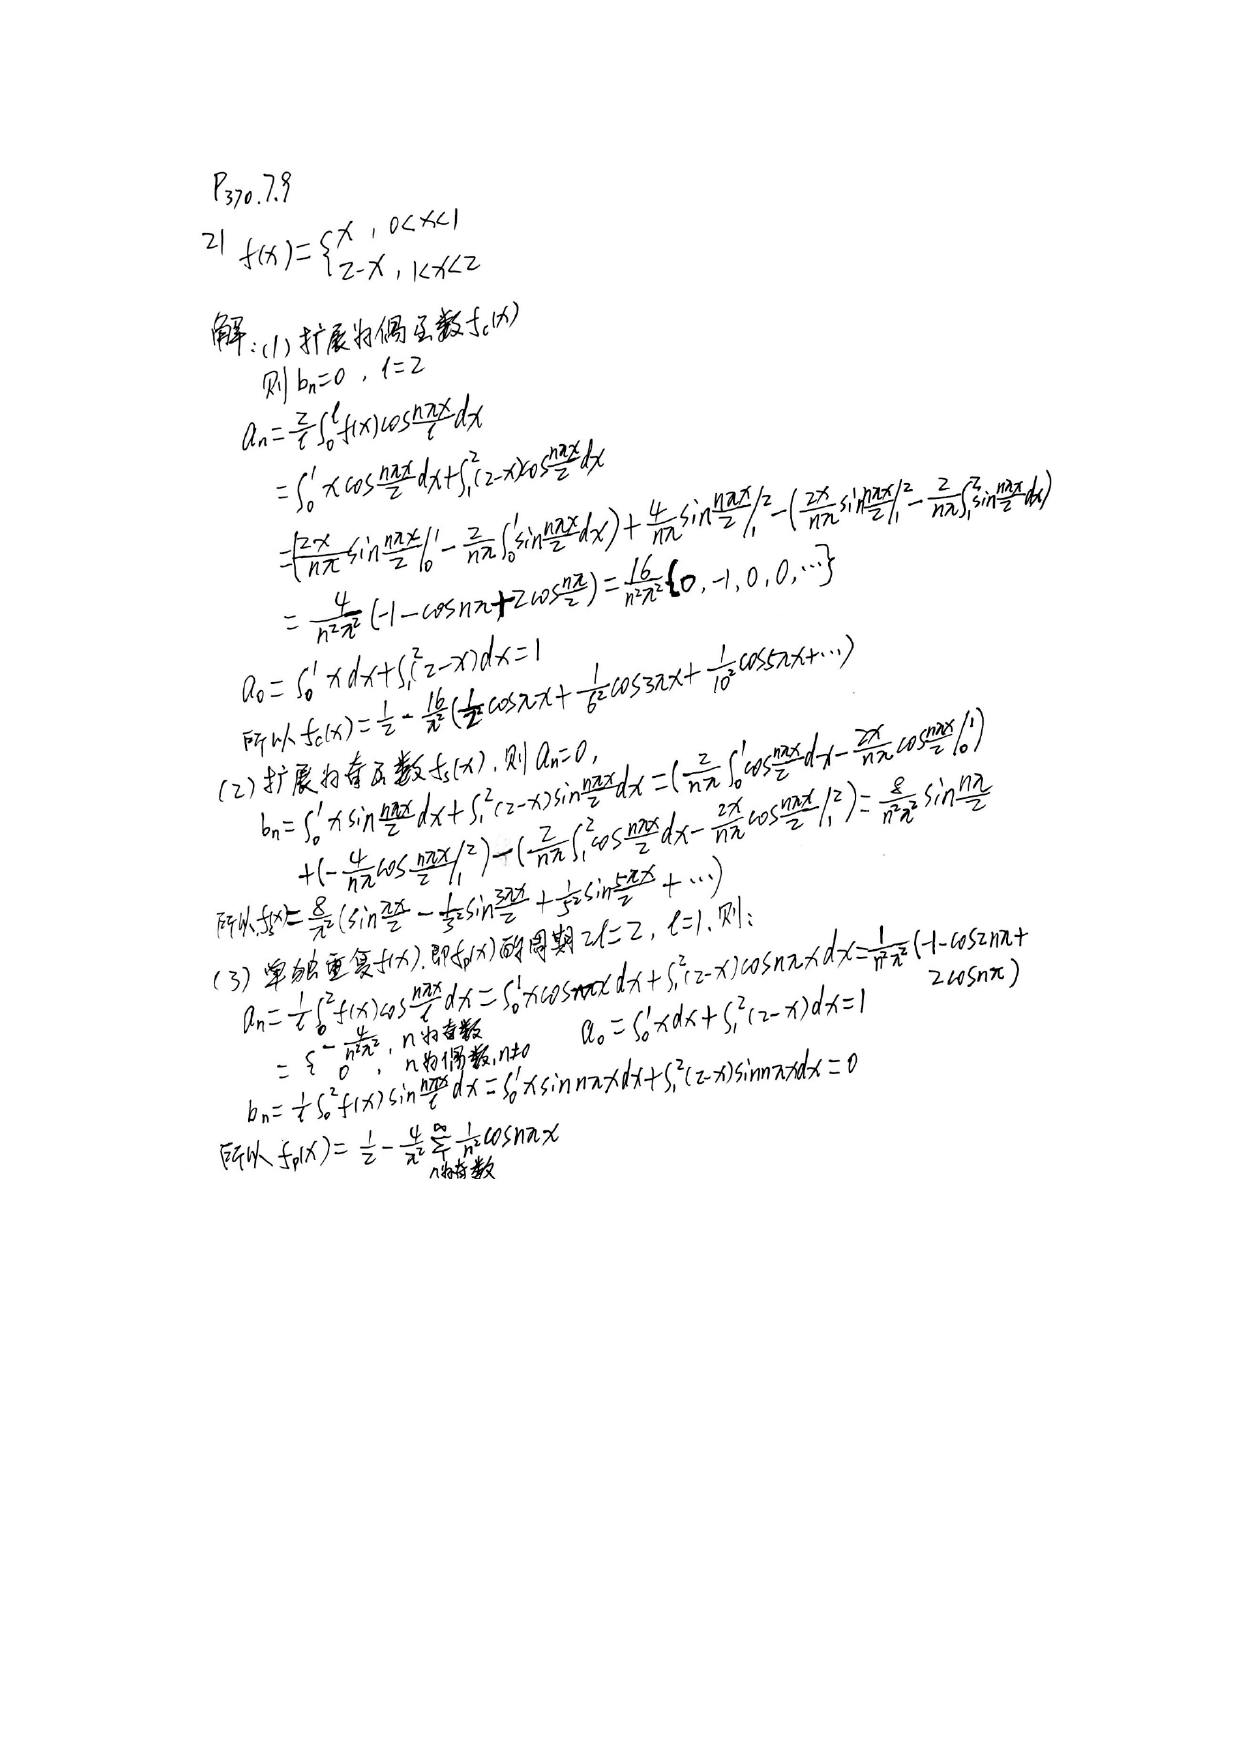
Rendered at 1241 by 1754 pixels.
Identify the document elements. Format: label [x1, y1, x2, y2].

picture [187, 162, 1053, 1179]
